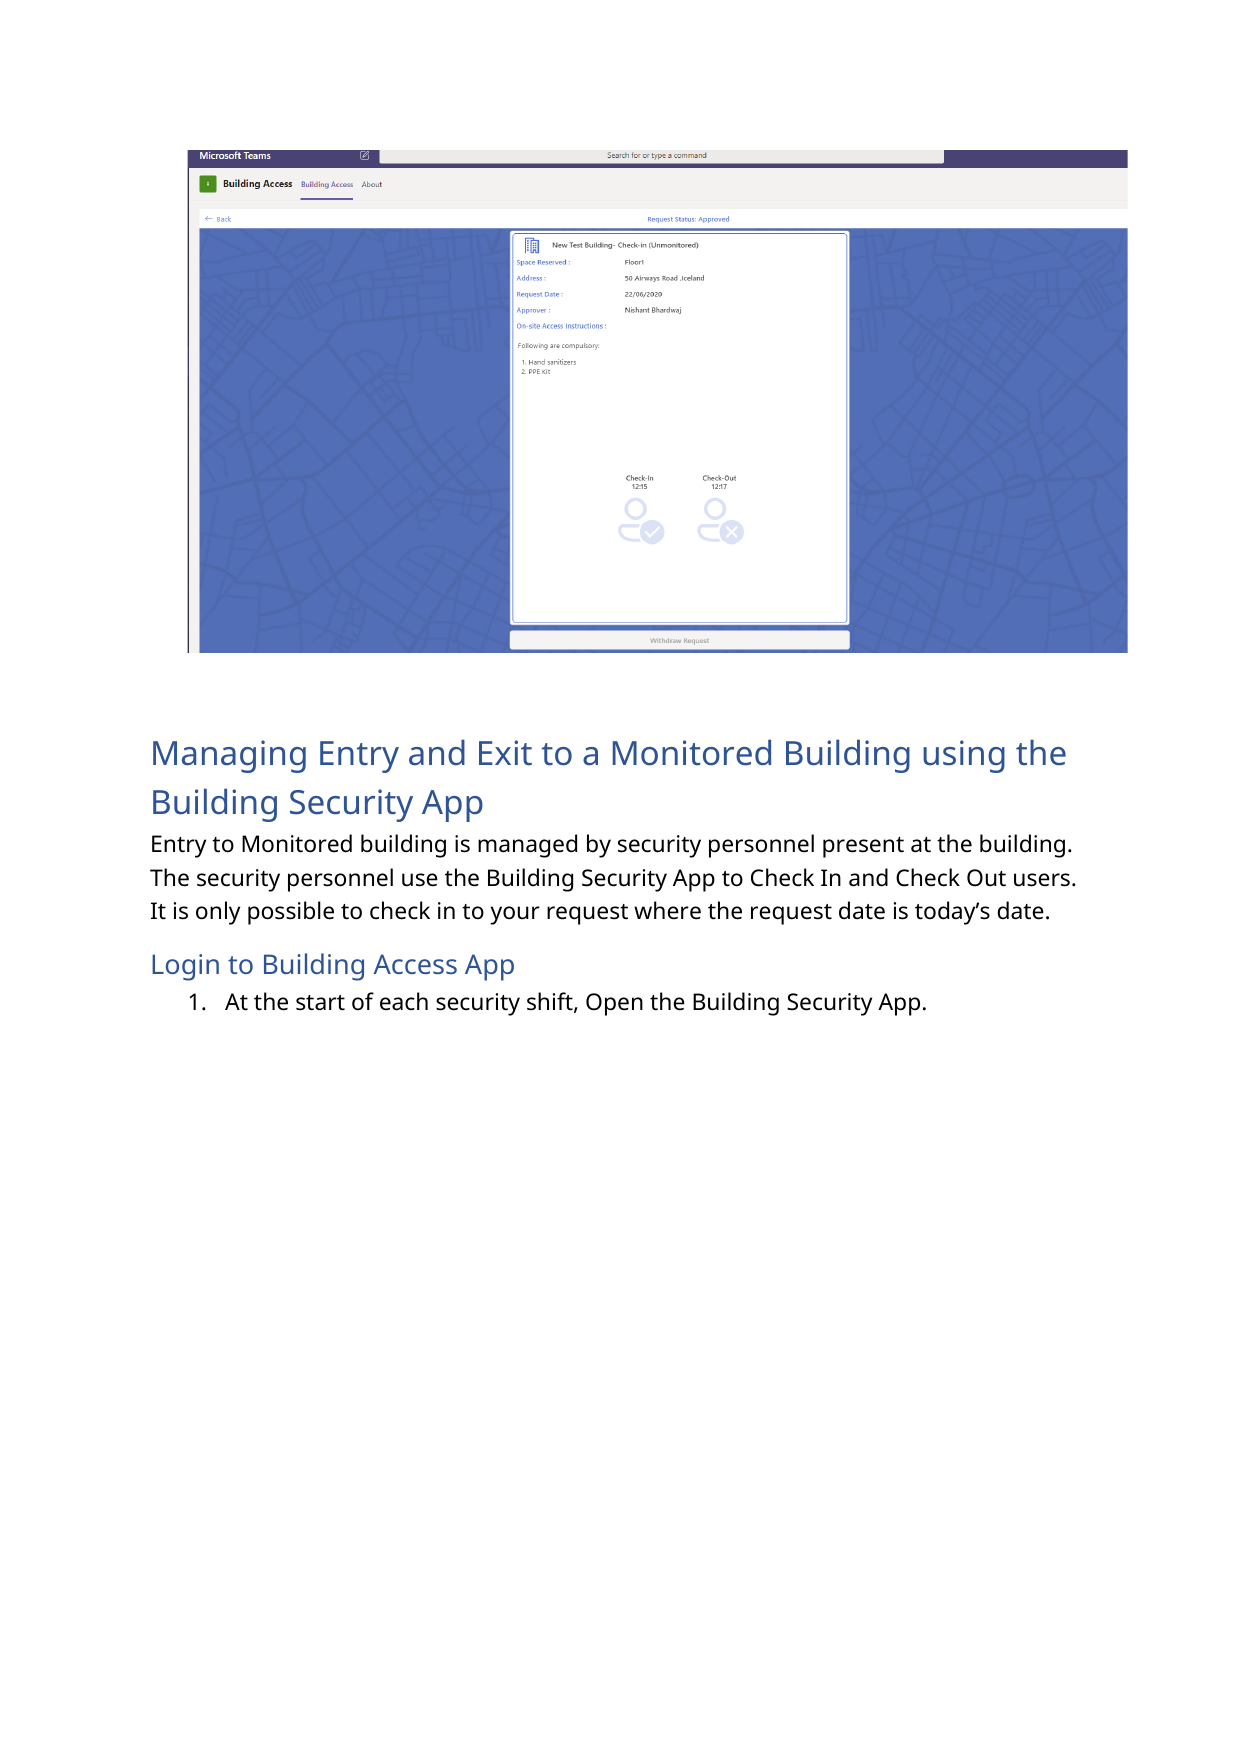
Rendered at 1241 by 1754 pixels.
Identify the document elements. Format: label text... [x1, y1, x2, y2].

list At the start of each security shift, Open the Building Security App. [187, 985, 1090, 1017]
text Entry to Monitored building is managed by security personnel present at the building. The security personnel use the Building Security App to Check In and Check Out users. It is only possible to check in to your request where the request date is today’s date. [150, 828, 1090, 926]
subtitle Managing Entry and Exit to a Monitored Building using the Building Security App [150, 730, 1090, 824]
picture [187, 150, 1128, 653]
subtitle Login to Building Access App [150, 946, 1090, 982]
